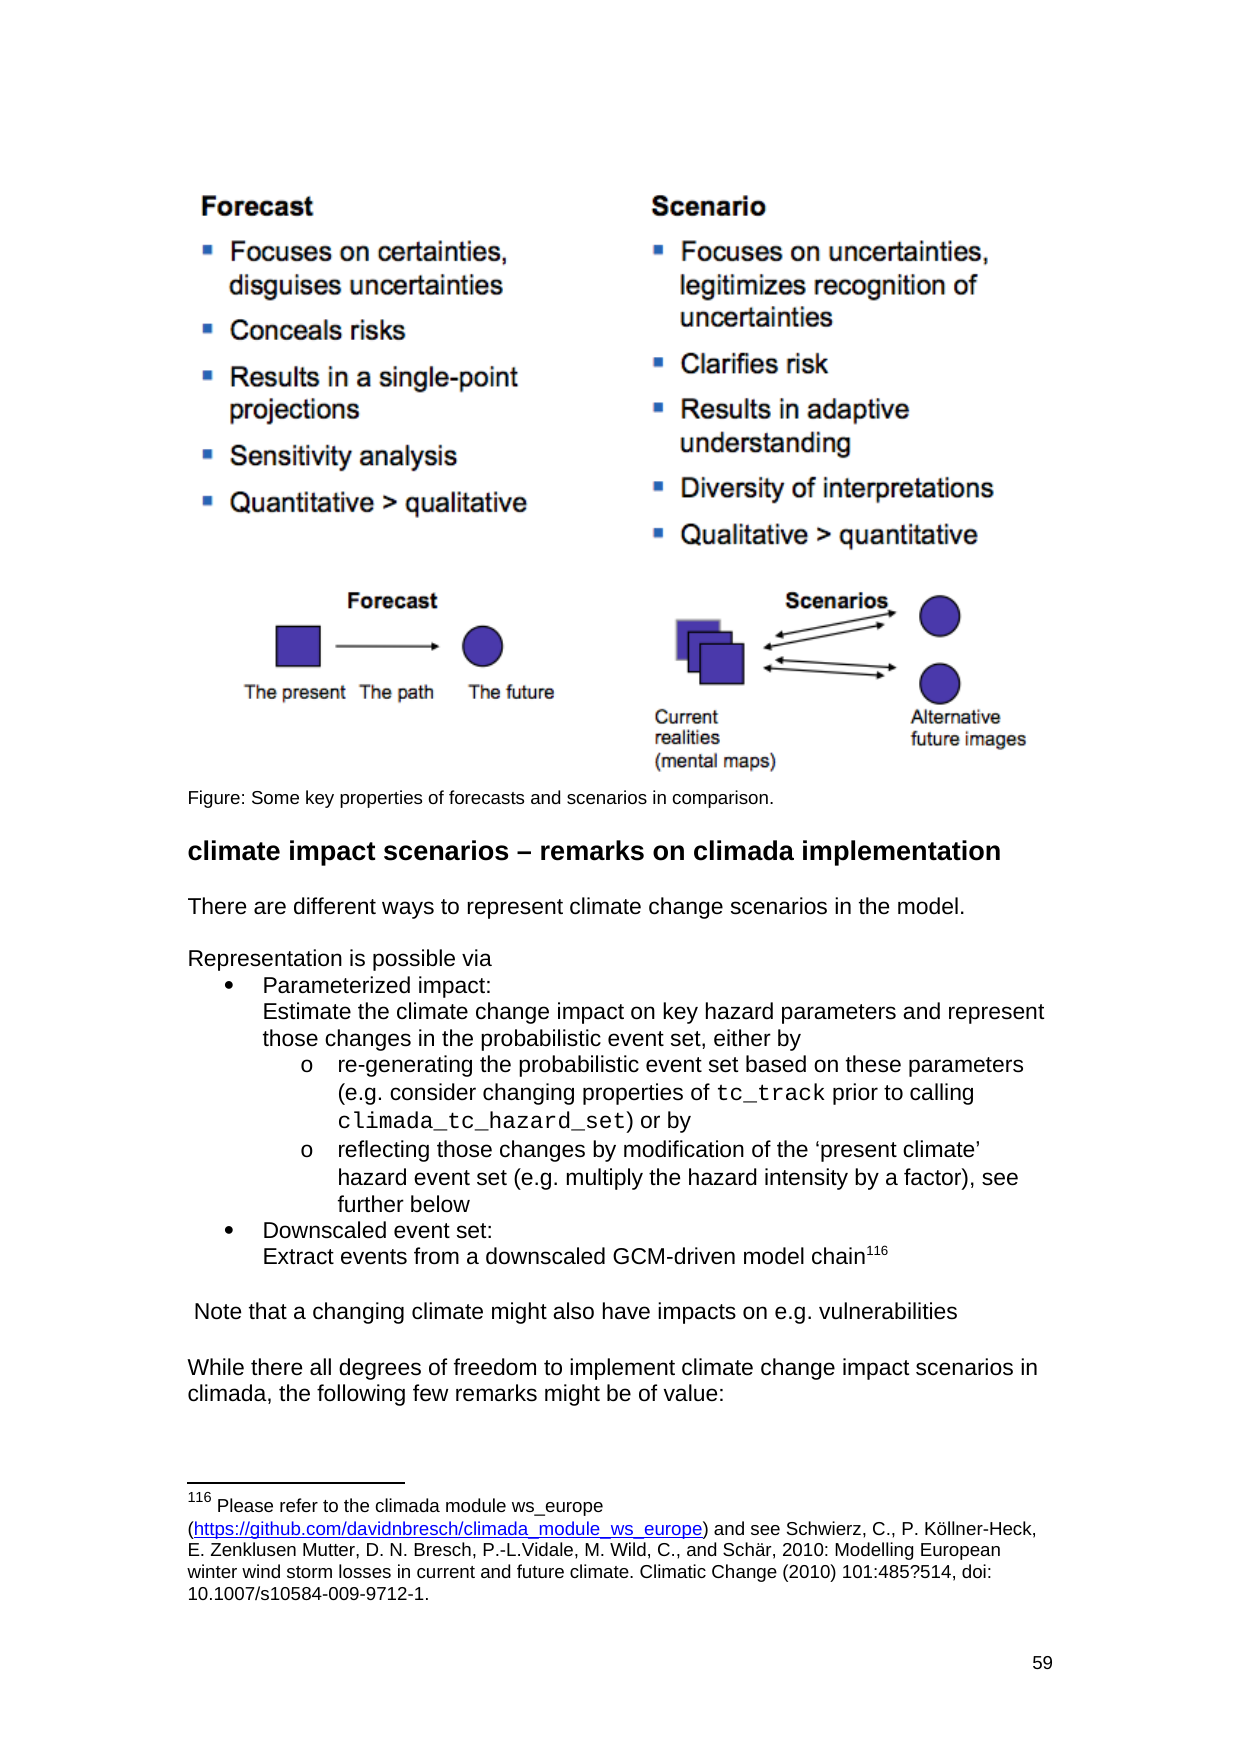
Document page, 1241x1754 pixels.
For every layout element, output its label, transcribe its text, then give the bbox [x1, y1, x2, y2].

list re-generating the probabilistic event set based on these parameters (e.g. consider changing properties of tc_track prior to calling climada_tc_hazard_set) or by [300, 1051, 1053, 1136]
list reflecting those changes by modification of the ‘present climate’ hazard event set (e.g. multiply the hazard intensity by a factor), see further below [300, 1136, 1053, 1217]
list Parameterized impact: Estimate the climate change impact on key hazard parameters and represent those changes in the probabilistic event set, either by [225, 972, 1053, 1051]
picture [187, 178, 1052, 788]
list Downscaled event set: Extract events from a downscaled GCM-driven model chain [225, 1217, 1053, 1298]
text Figure: Some key properties of forecasts and scenarios in comparison. [187, 787, 1053, 809]
text Representation is possible via [187, 945, 1053, 972]
subtitle climate impact scenarios – remarks on climada implementation [187, 835, 1053, 866]
text Note that a changing climate might also have impacts on e.g. vulnerabilities [187, 1298, 1053, 1325]
text While there all degrees of freedom to implement climate change impact scenarios in climada, the following few remarks might be of value: [187, 1353, 1053, 1406]
text There are different ways to represent climate change scenarios in the model. [187, 893, 1053, 919]
